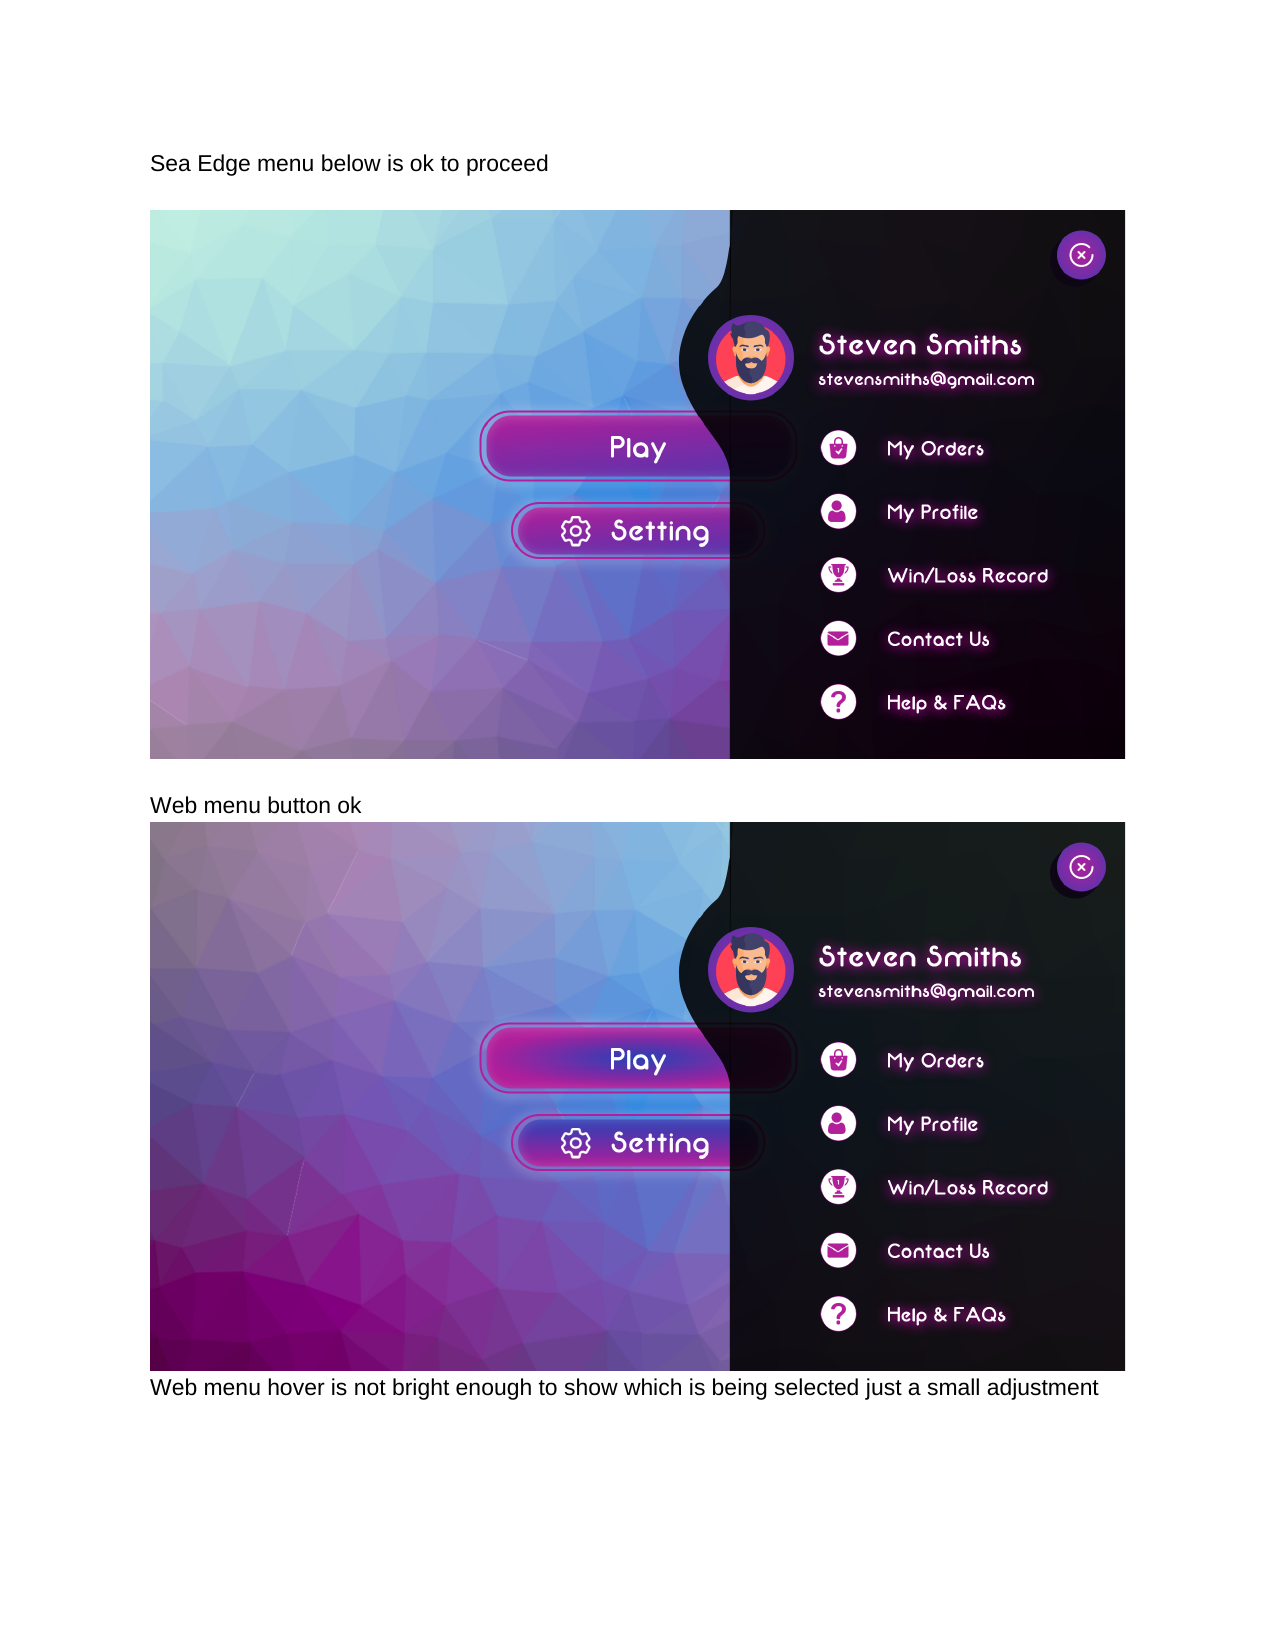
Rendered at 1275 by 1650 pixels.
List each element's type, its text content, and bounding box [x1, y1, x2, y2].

text Web menu hover is not bright enough to show which is being selected just a small adjustment [150, 1374, 1125, 1401]
text Sea Edge menu below is ok to proceed [150, 150, 1125, 176]
picture [150, 210, 1125, 759]
picture [150, 822, 1125, 1371]
text Web menu button ok [150, 792, 1125, 819]
